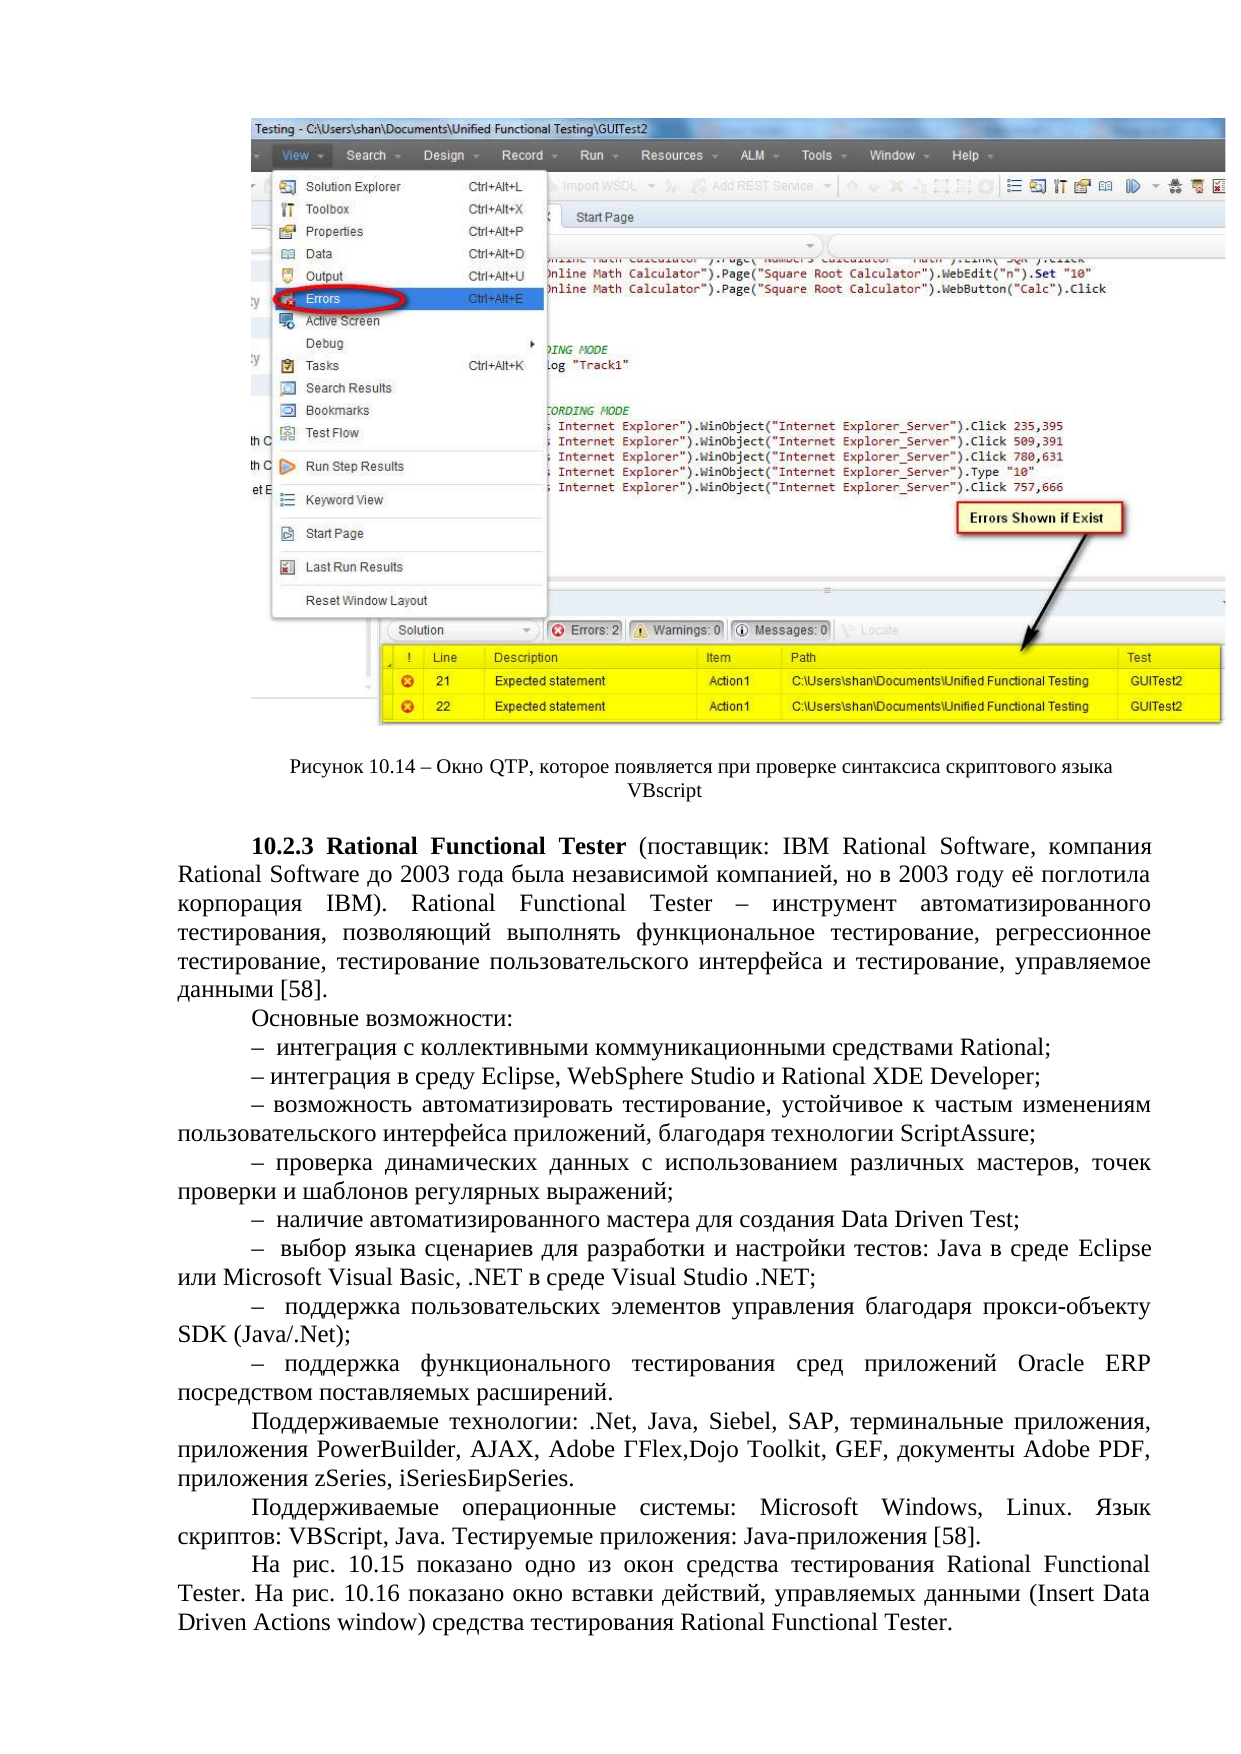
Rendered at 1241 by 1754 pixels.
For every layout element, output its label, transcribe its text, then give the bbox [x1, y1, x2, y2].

text Поддерживаемые технологии: .Net, Java, Siebel, SAP, терминальные приложения, приложения PowerBuilder, AJAX, Adobe ГFlex,Dojo Toolkit, GEF, документы Adobe PDF, приложения zSeries, iSeriesБиpSeries. [177, 1406, 1152, 1492]
text – наличие автоматизированного мастера для создания Data Driven Test; [177, 1204, 1152, 1233]
text – проверка динамических данных с использованием различных мастеров, точек проверки и шаблонов регулярных выражений; [177, 1147, 1152, 1204]
text Рисунок 10.14 – Окно QTP, которое появляется при проверке синтаксиса скриптового языка VBscript [177, 754, 1152, 802]
text 10.2.3 Rational Functional Tester (поставщик: IBM Rational Software, компания Rational Software до 2003 года была независимой компанией, но в 2003 году её поглотила корпорация IBM). Rational Functional Tester – инструмент автоматизированного тестирования, позволяющий выполнять функциональное тестирование, регрессионное тестирование, тестирование пользовательского интерфейса и тестирование, управляемое данными [58]. [177, 831, 1152, 1003]
picture [251, 118, 1226, 726]
text Поддерживаемые операционные системы: Microsoft Windows, Linux. Язык скриптов: VBScript, Java. Тестируемые приложения: Java-приложения [58]. [177, 1492, 1152, 1549]
text – интеграция с коллективными коммуникационными средствами Rational; [177, 1032, 1152, 1061]
text – поддержка функционального тестирования сред приложений Oracle ERP посредством поставляемых расширений. [177, 1348, 1152, 1406]
text На рис. 10.15 показано одно из окон средства тестирования Rational Functional Tester. На рис. 10.16 показано окно вставки действий, управляемых данными (Insert Data Driven Actions window) средства тестирования Rational Functional Tester. [177, 1549, 1152, 1636]
text – выбор языка сценариев для разработки и настройки тестов: Java в среде Eclipse или Microsoft Visual Basic, .NET в среде Visual Studio .NET; [177, 1233, 1152, 1291]
text Основные возможности: [177, 1003, 1152, 1032]
text – поддержка пользовательских элементов управления благодаря прокси-объекту SDK (Java/.Net); [177, 1291, 1152, 1348]
text – интеграция в среду Eclipse, WebSphere Studio и Rational XDE Developer; [177, 1061, 1152, 1089]
text – возможность автоматизировать тестирование, устойчивое к частым изменениям пользовательского интерфейса приложений, благодаря технологии ScriptAssure; [177, 1089, 1152, 1147]
